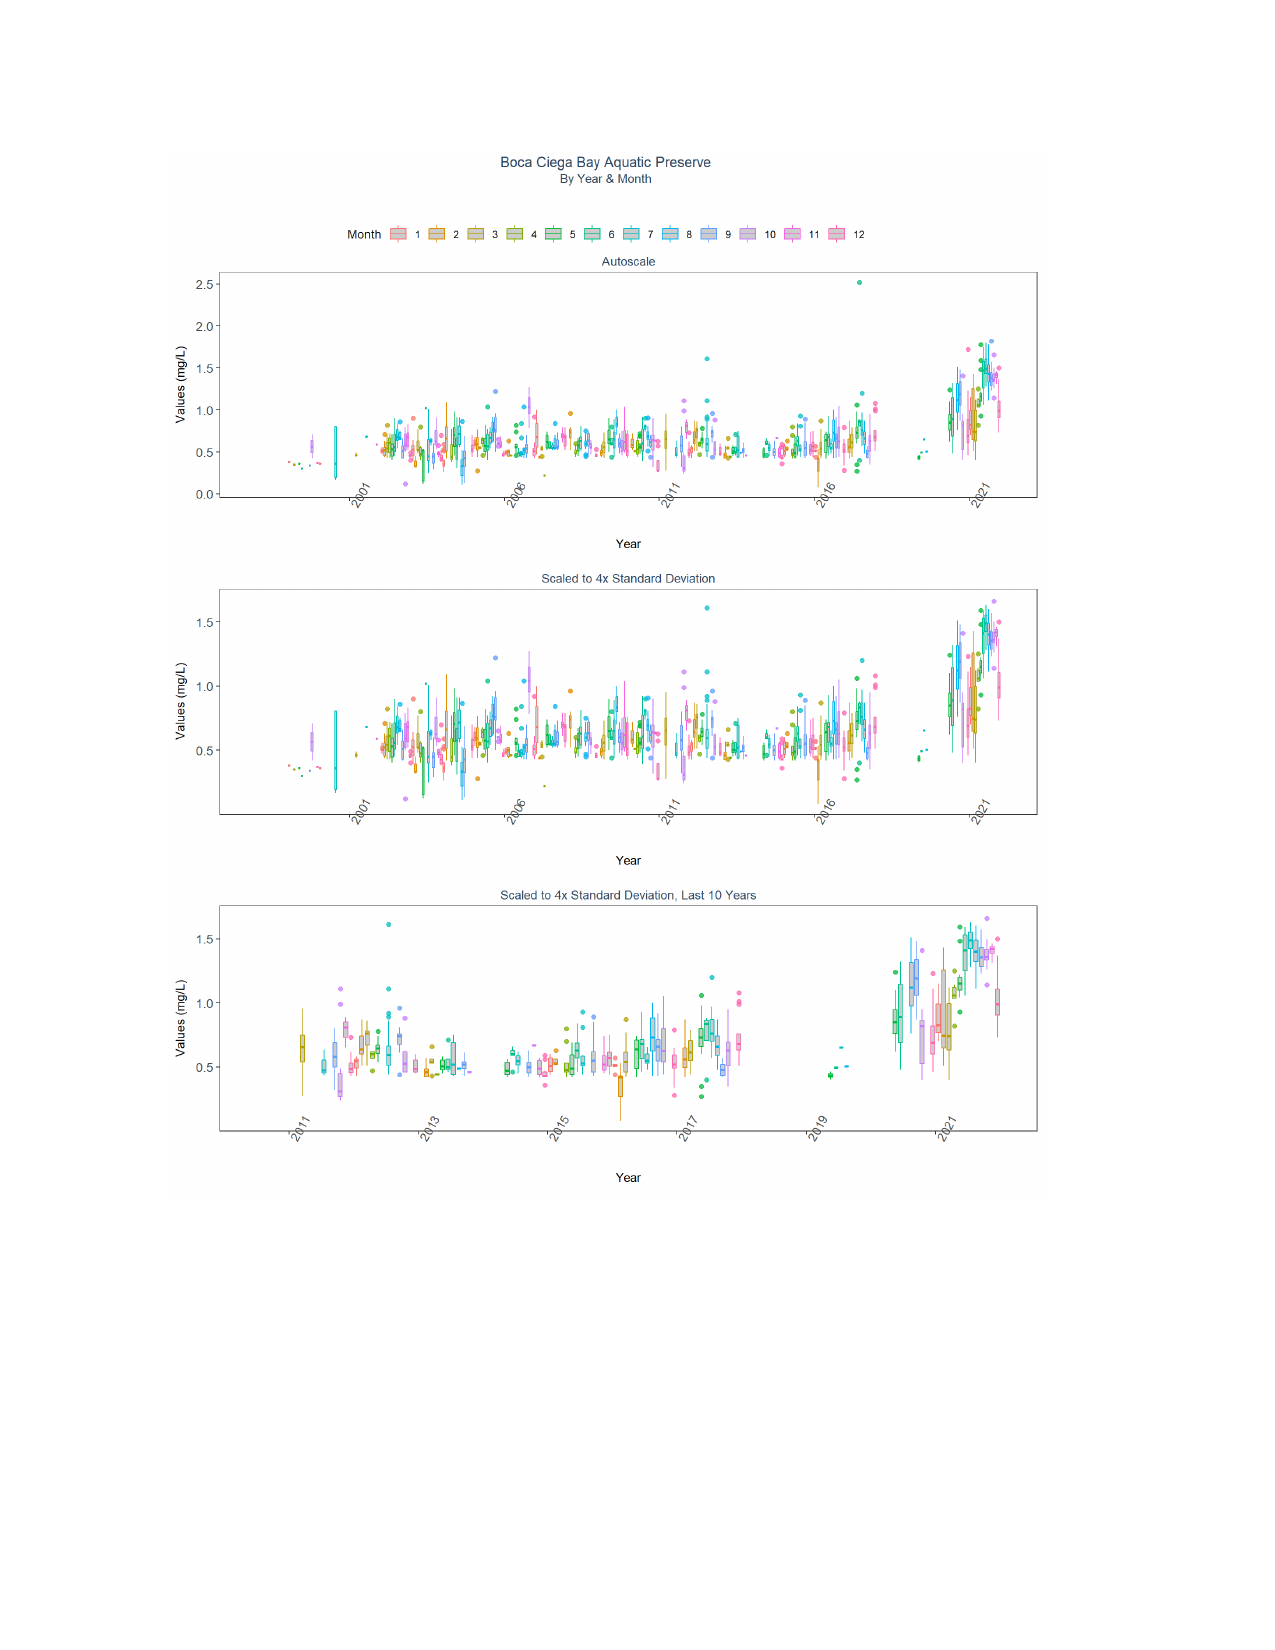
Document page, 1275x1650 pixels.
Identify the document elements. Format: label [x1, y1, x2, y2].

picture [168, 150, 1044, 1200]
